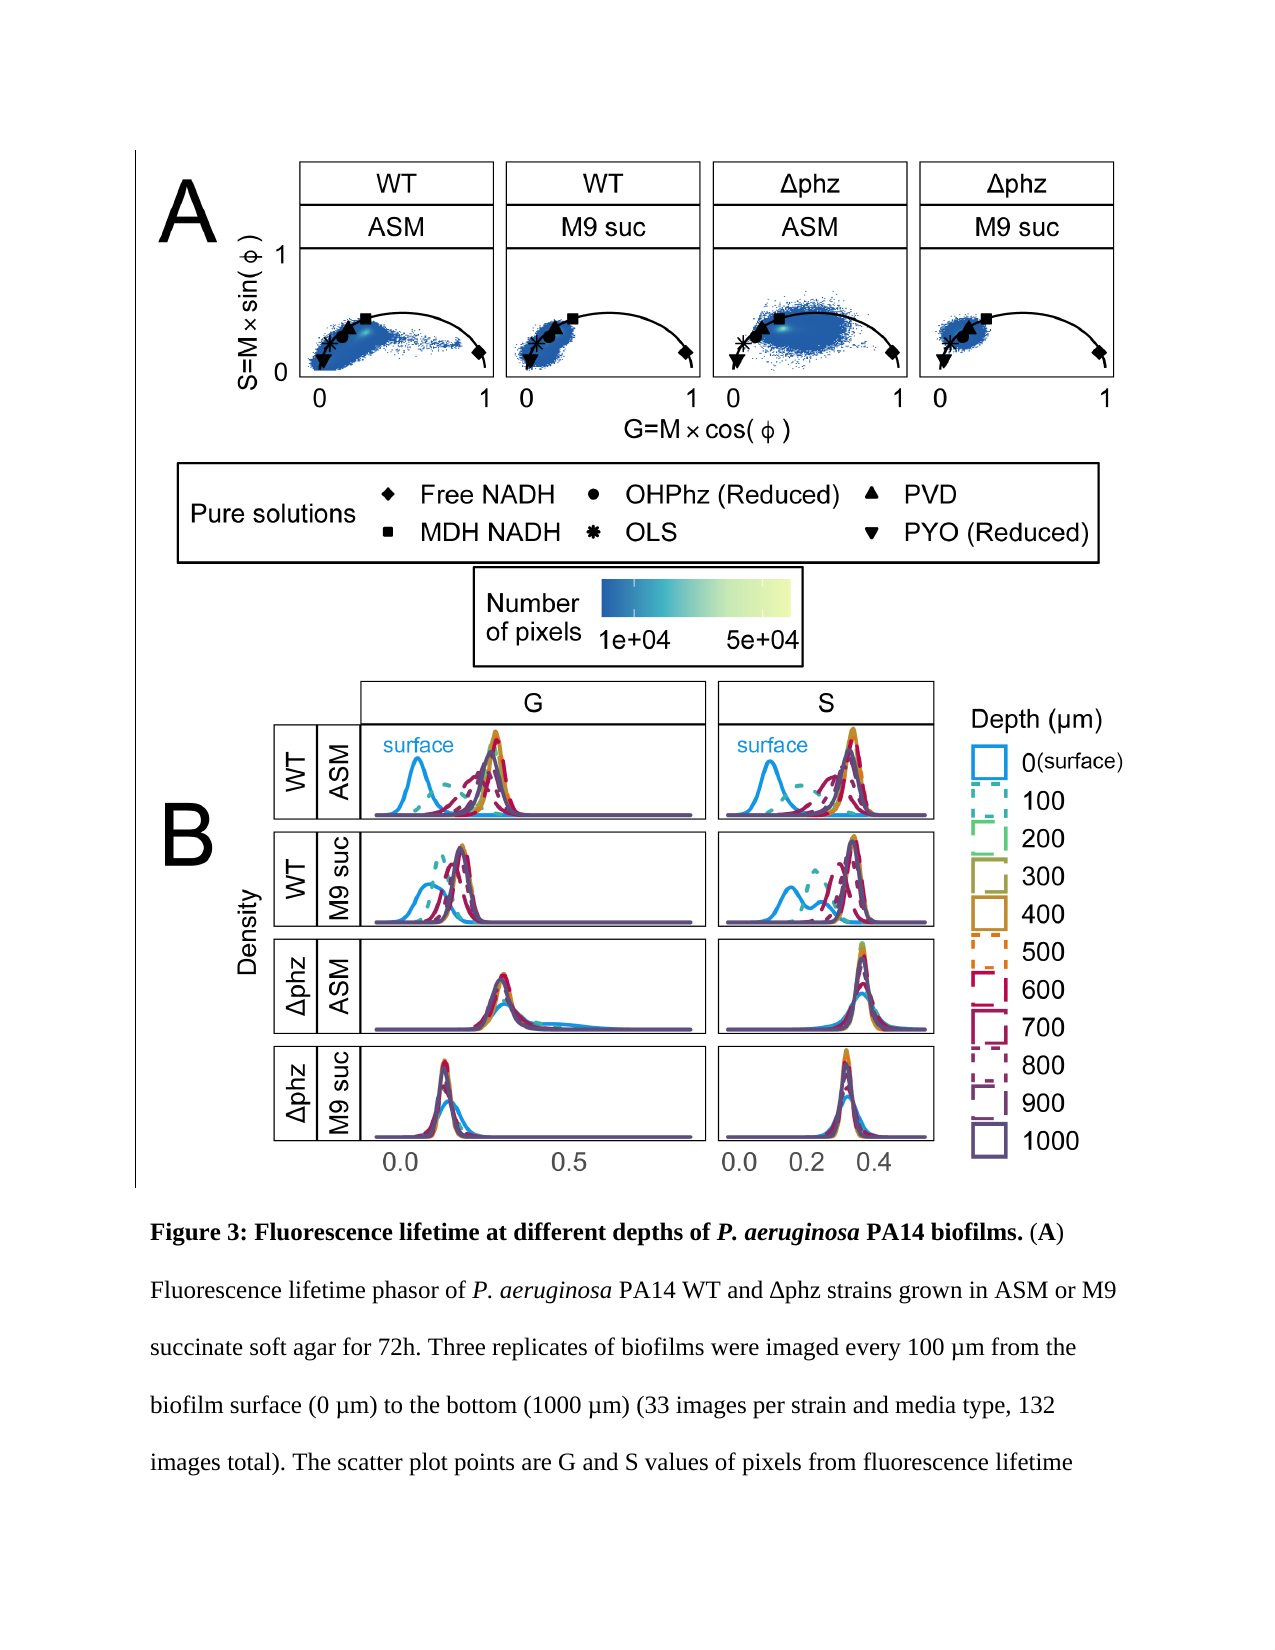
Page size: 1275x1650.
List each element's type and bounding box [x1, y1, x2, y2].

picture [150, 150, 1125, 1188]
text [150, 1217, 1125, 1476]
